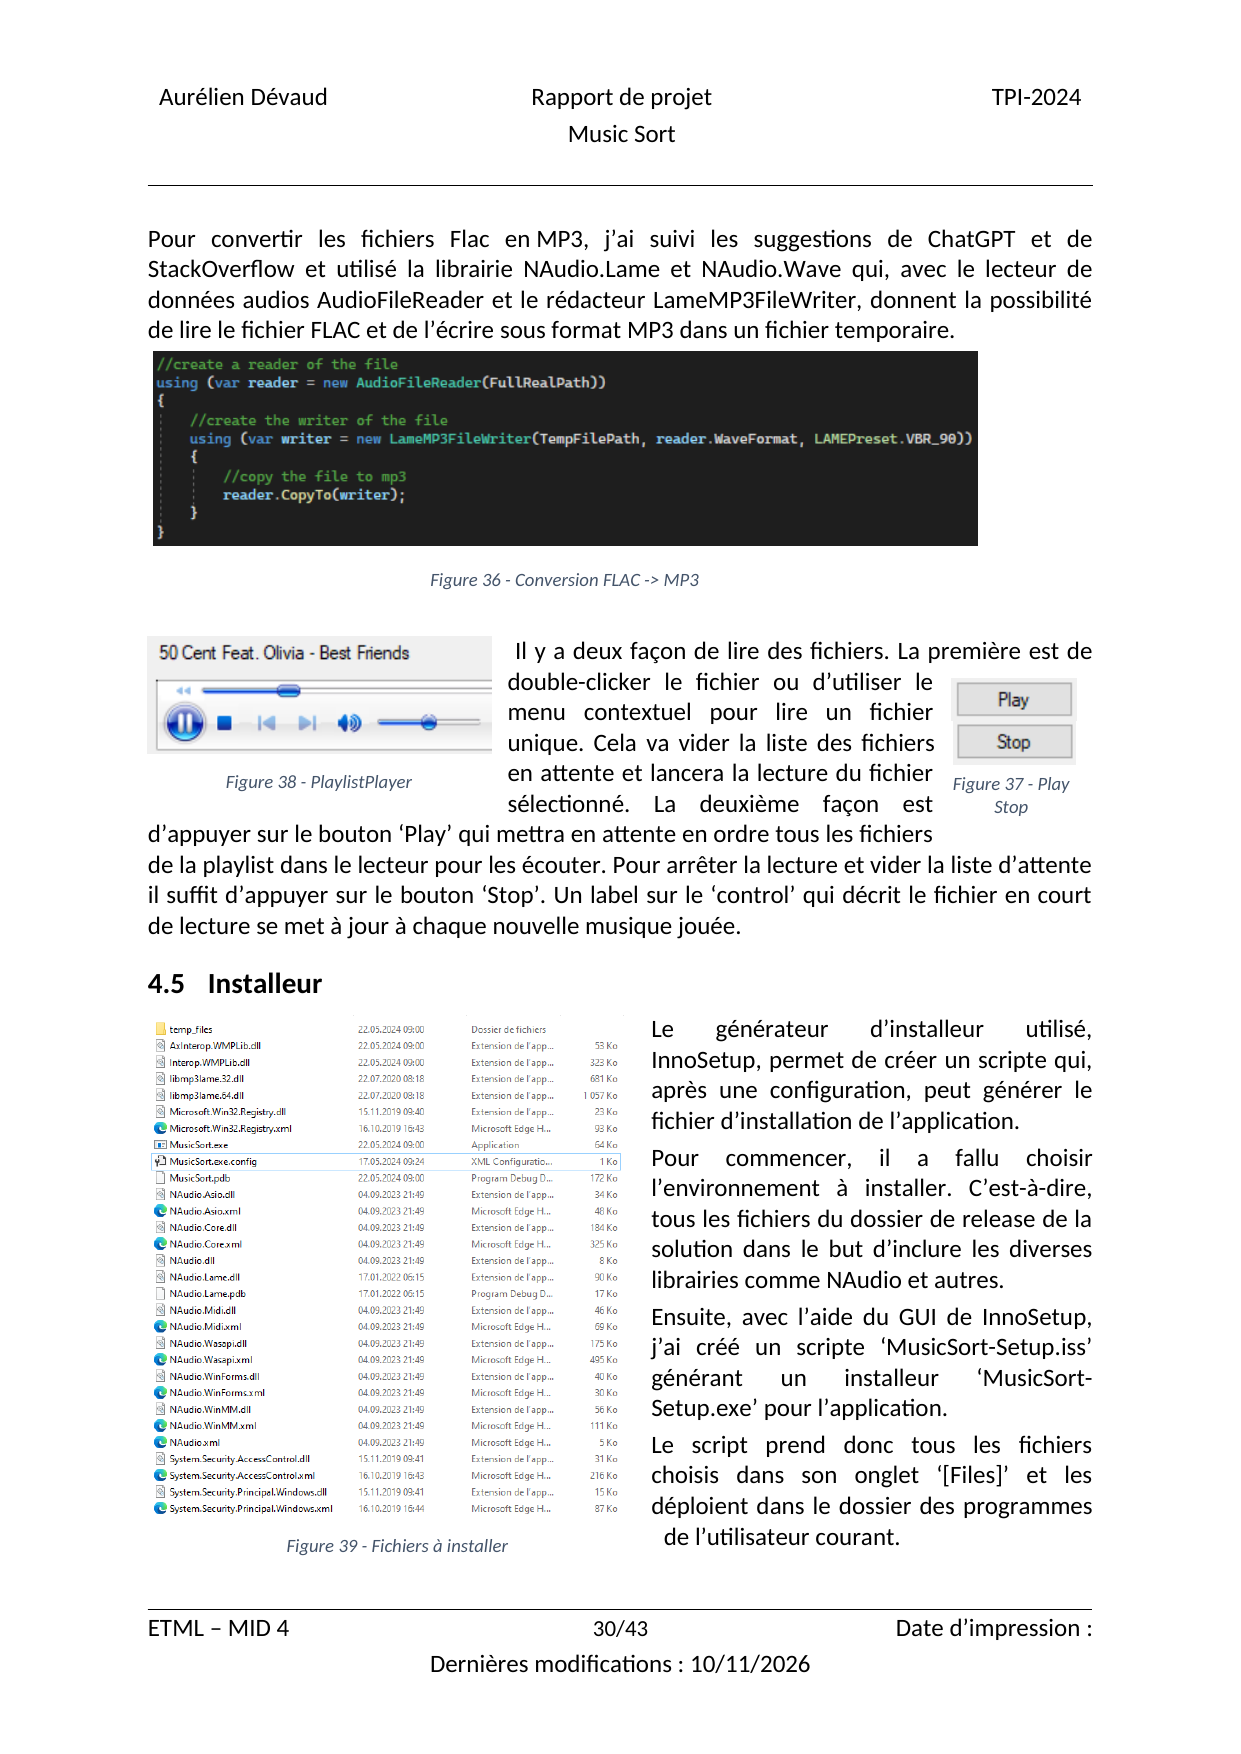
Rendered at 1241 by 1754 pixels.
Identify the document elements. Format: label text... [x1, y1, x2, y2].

text Pour commencer, il a fallu choisir l’environnement à installer. C’est-à-dire, tous les fichiers du dossier de release de la solution dans le but d’inclure les diverses librairies comme NAudio et autres. [636, 1142, 1092, 1294]
picture [149, 1015, 636, 1521]
text Il y a deux façon de lire des fichiers. La première est de double-clicker le fichier ou d’utiliser le menu contextuel pour lire un fichier unique. Cela va vider la liste des fichiers en attente et lancera la lecture du fichier sélectionné. La deuxième façon est d’appuyer sur le bouton ‘Play’ qui mettra en attente en ordre tous les fichiers de la playlist dans le lecteur pour les écouter. Pour arrêter la lecture et vider la liste d’attente il suffit d’appuyer sur le bouton ‘Stop’. Un label sur le ‘control’ qui décrit le fichier en court de lecture se met à jour à chaque nouvelle musique jouée. [148, 635, 1092, 940]
text Pour convertir les fichiers Flac en MP3, j’ai suivi les suggestions de ChatGPT et de StackOverflow et utilisé la librairie NAudio.Lame et NAudio.Wave qui, avec le lecteur de données audios AudioFileReader et le rédacteur LameMP3FileWriter, donnent la possibilité de lire le fichier FLAC et de l’écrire sous format MP3 dans un fichier temporaire. [148, 223, 1092, 345]
text Ensuite, avec l’aide du GUI de InnoSetup, j’ai créé un scripte ‘MusicSort-Setup.iss’ générant un installeur ‘MusicSort-Setup.exe’ pour l’application. [636, 1301, 1092, 1423]
picture [153, 351, 978, 546]
text Le générateur d’installeur utilisé, InnoSetup, permet de créer un scripte qui, après une configuration, peut générer le fichier d’installation de l’application. [148, 1013, 1092, 1136]
subtitle Installeur [148, 965, 1092, 1001]
picture [951, 678, 1077, 765]
text Le script prend donc tous les fichiers choisis dans son onglet ‘[Files]’ et les déploient dans le dossier des programmes de l’utilisateur courant. [148, 1429, 1092, 1551]
picture [147, 636, 492, 754]
